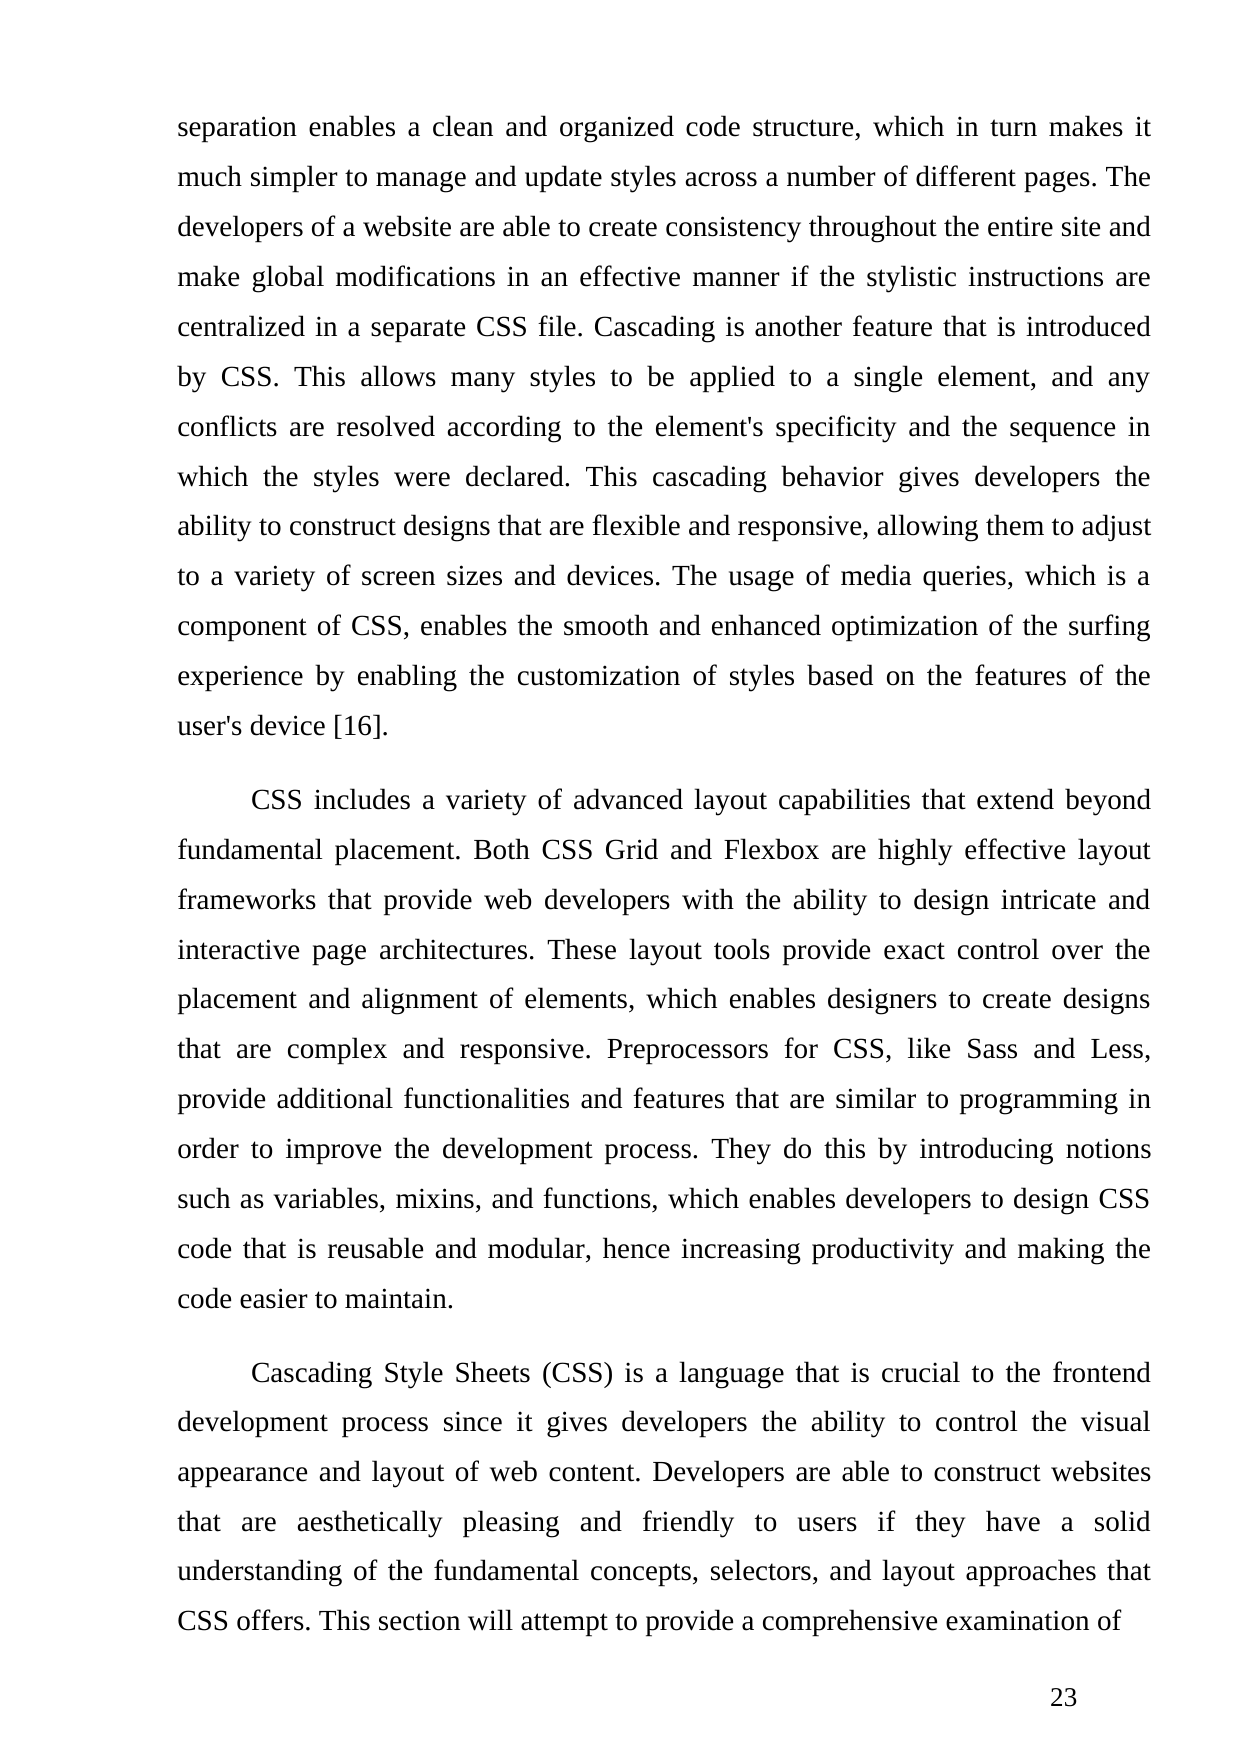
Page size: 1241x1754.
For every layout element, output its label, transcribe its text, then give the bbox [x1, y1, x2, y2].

text Cascading Style Sheets (CSS) is a language that is crucial to the frontend development process since it gives developers the ability to control the visual appearance and layout of web content. Developers are able to construct websites that are aesthetically pleasing and friendly to users if they have a solid understanding of the fundamental concepts, selectors, and layout approaches that CSS offers. This section will attempt to provide a comprehensive examination of [177, 1355, 1152, 1636]
text 23 [975, 1681, 1152, 1712]
text CSS includes a variety of advanced layout capabilities that extend beyond fundamental placement. Both CSS Grid and Flexbox are highly effective layout frameworks that provide web developers with the ability to design intricate and interactive page architectures. These layout tools provide exact control over the placement and alignment of elements, which enables designers to create designs that are complex and responsive. Preprocessors for CSS, like Sass and Less, provide additional functionalities and features that are similar to programming in order to improve the development process. They do this by introducing notions such as variables, mixins, and functions, which enables developers to design CSS code that is reusable and modular, hence increasing productivity and making the code easier to maintain. [177, 782, 1152, 1314]
text separation enables a clean and organized code structure, which in turn makes it much simpler to manage and update styles across a number of different pages. The developers of a website are able to create consistency throughout the entire site and make global modifications in an effective manner if the stylistic instructions are centralized in a separate CSS file. Cascading is another feature that is introduced by CSS. This allows many styles to be applied to a single element, and any conflicts are resolved according to the element's specificity and the sequence in which the styles were declared. This cascading behavior gives developers the ability to construct designs that are flexible and responsive, allowing them to adjust to a variety of screen sizes and devices. The usage of media queries, which is a component of CSS, enables the smooth and enhanced optimization of the surfing experience by enabling the customization of styles based on the features of the user's device [16]. [177, 109, 1152, 742]
